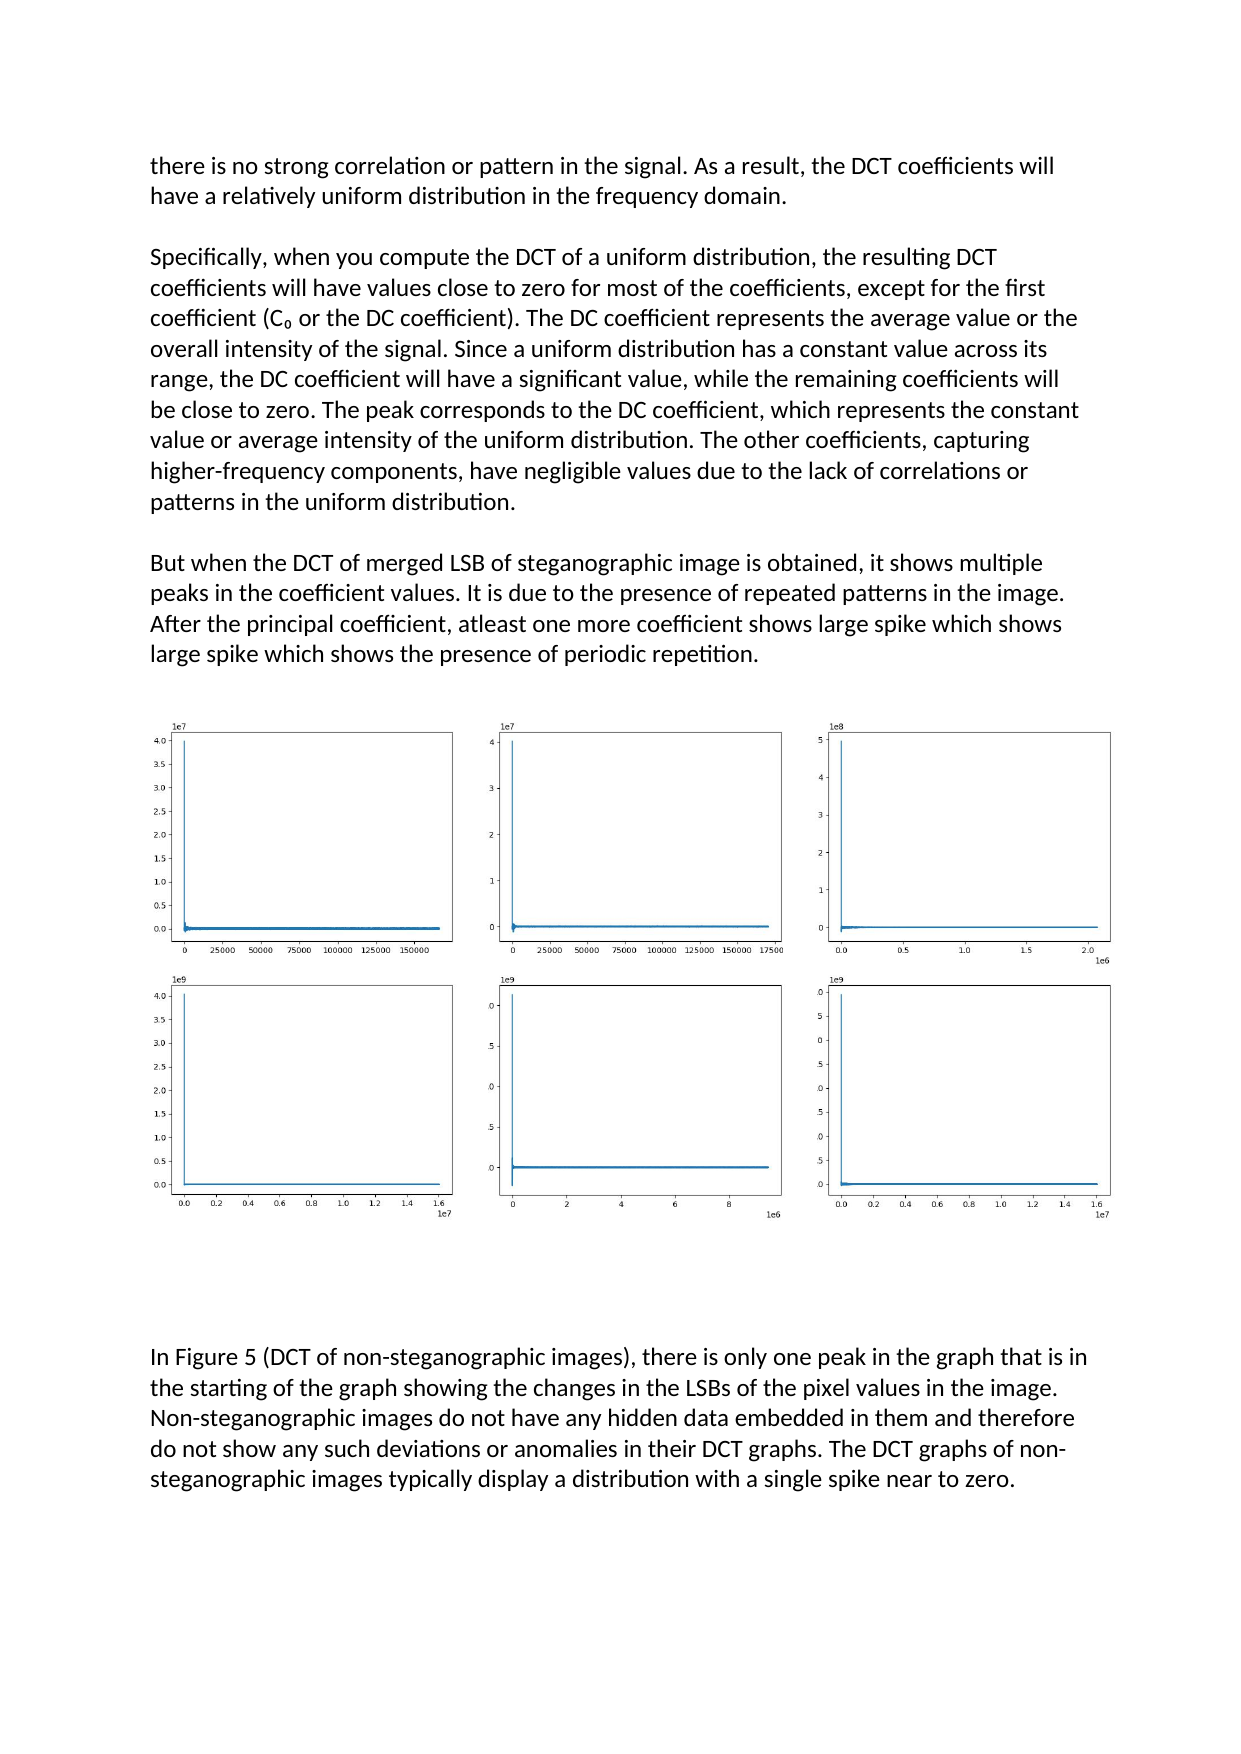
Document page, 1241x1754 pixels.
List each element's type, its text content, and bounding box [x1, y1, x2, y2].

text In Figure 5 (DCT of non-steganographic images), there is only one peak in the graph that is in the starting of the graph showing the changes in the LSBs of the pixel values in the image. Non-steganographic images do not have any hidden data embedded in them and therefore do not show any such deviations or anomalies in their DCT graphs. The DCT graphs of non-steganographic images typically display a distribution with a single spike near to zero. [150, 1341, 1090, 1494]
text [150, 150, 1090, 211]
text But when the DCT of merged LSB of steganographic image is obtained, it shows multiple peaks in the coefficient values. It is due to the presence of repeated patterns in the image. [150, 547, 1090, 608]
text Specifically, when you compute the DCT of a uniform distribution, the resulting DCT coefficients will have values close to zero for most of the coefficients, except for the first coefficient (C₀ or the DC coefficient). The DC coefficient represents the average value or the overall intensity of the signal. Since a uniform distribution has a constant value across its range, the DC coefficient will have a significant value, while the remaining coefficients will be close to zero. The peak corresponds to the DC coefficient, which represents the constant value or average intensity of the uniform distribution. The other coefficients, capturing higher-frequency components, have negligible values due to the lack of correlations or patterns in the uniform distribution. [150, 242, 1090, 516]
picture [126, 699, 1146, 1225]
text After the principal coefficient, atleast one more coefficient shows large spike which shows large spike which shows the presence of periodic repetition. [150, 608, 1090, 669]
